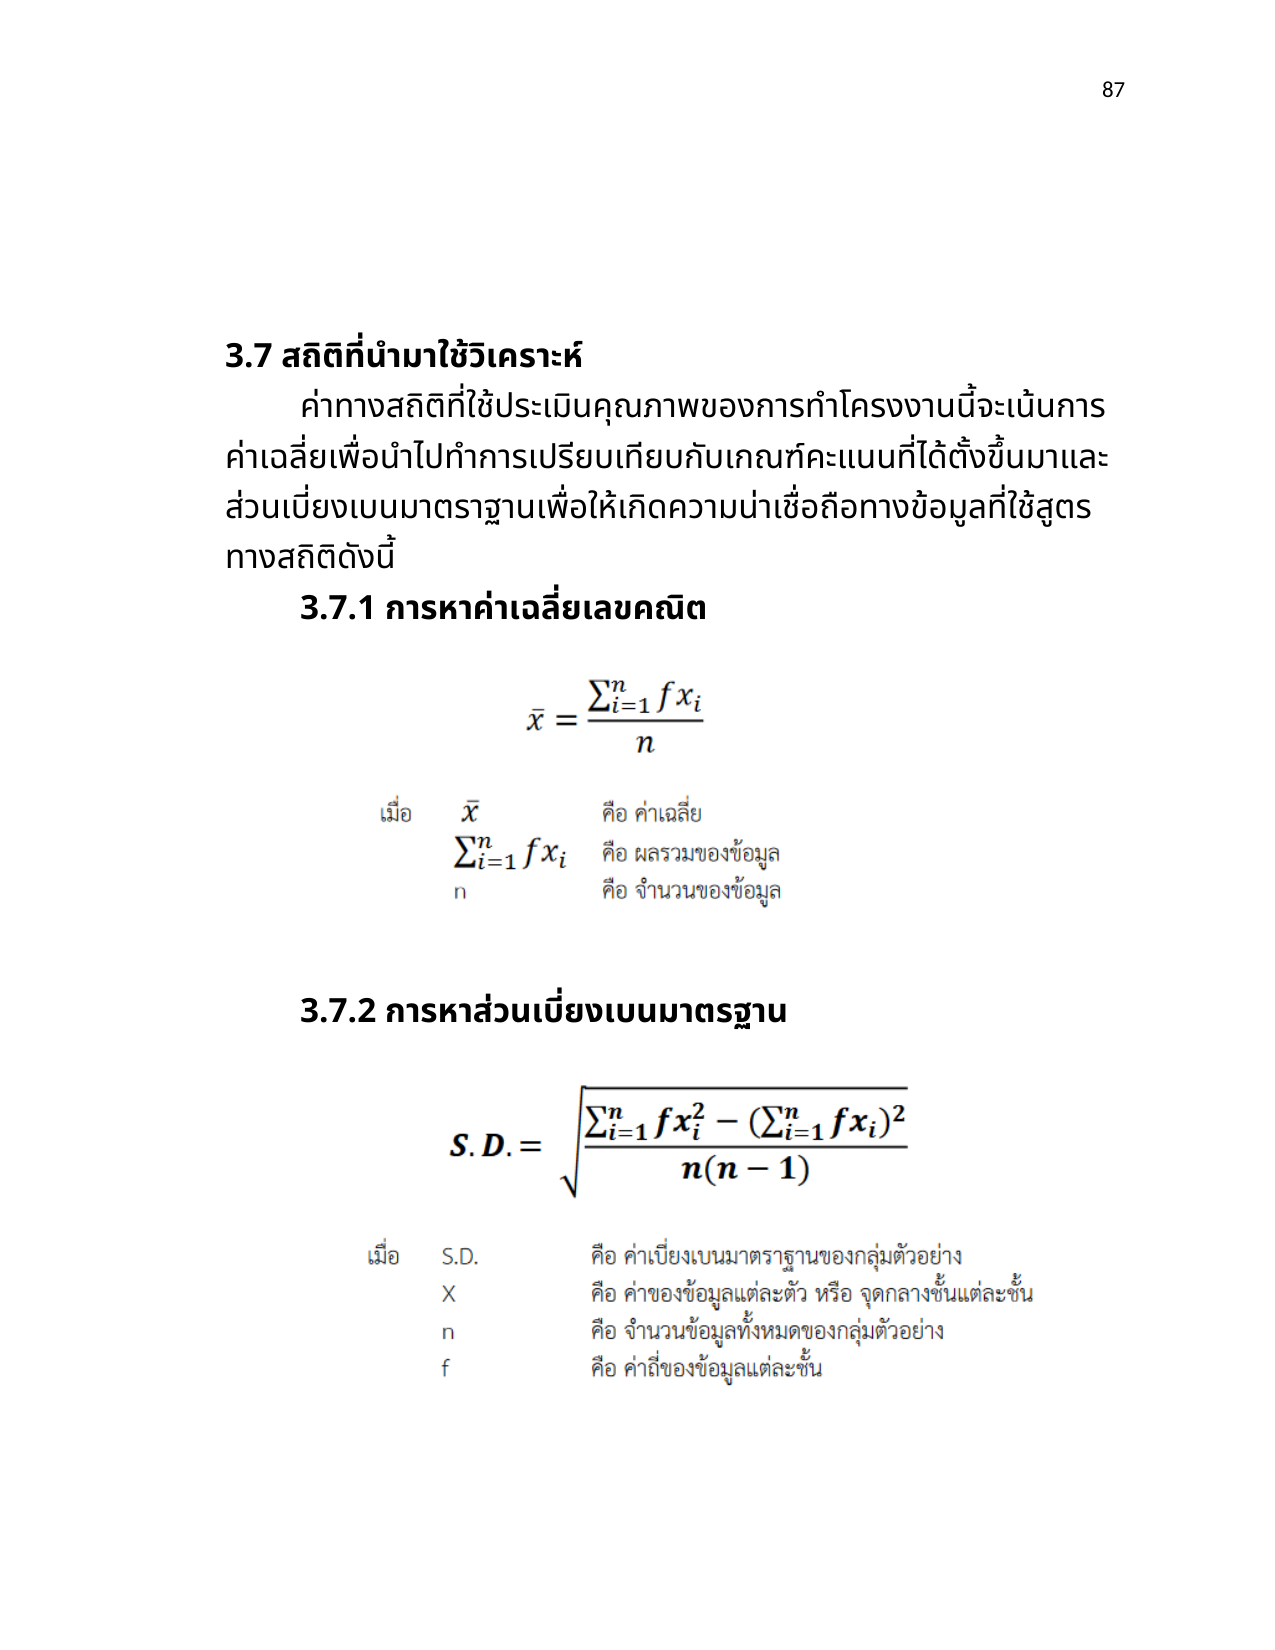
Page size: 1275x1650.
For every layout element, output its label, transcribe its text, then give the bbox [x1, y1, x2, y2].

text 3.7 สถิติที่นำมาใช้วิเคราะห์ [225, 332, 1125, 382]
text 3.7.2 การหาส่วนเบี่ยงเบนมาตรฐาน [225, 987, 1125, 1037]
picture [284, 1063, 1066, 1466]
text ค่าทางสถิติที่ใช้ประเมินคุณภาพของการทำโครงงานนี้จะเน้นการค่าเฉลี่ยเพื่อนำไปทำการเปรียบเทียบกับเกณฑ์คะแนนที่ได้ตั้งขึ้นมาและส่วนเบี่ยงเบนมาตราฐานเพื่อให้เกิดความน่าเชื่อถือทางข้อมูลที่ใช้สูตรทางสถิติดังนี้ [225, 382, 1125, 584]
picture [323, 651, 1027, 909]
text 3.7.1 การหาค่าเฉลี่ยเลขคณิต [225, 584, 1125, 634]
